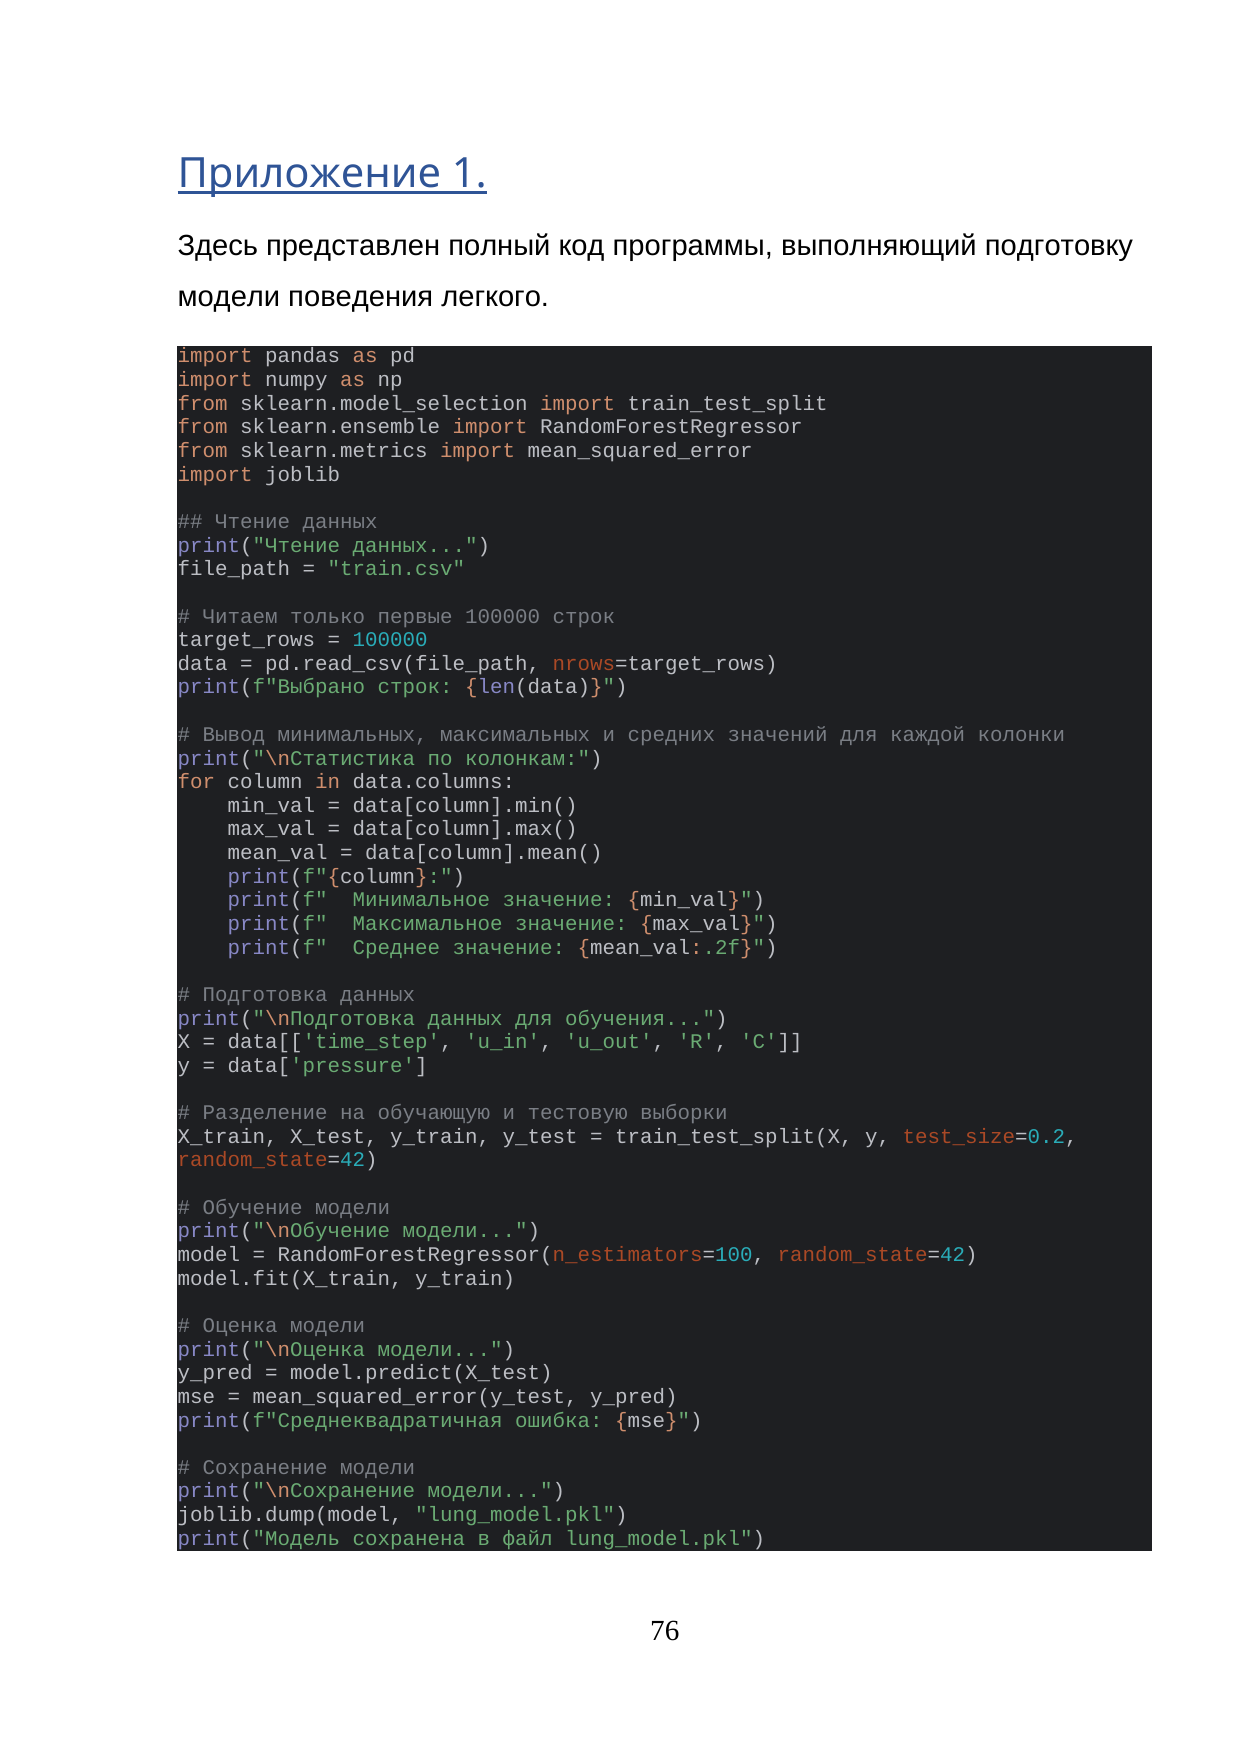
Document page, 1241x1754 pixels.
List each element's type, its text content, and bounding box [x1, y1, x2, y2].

text Здесь представлен полный код программы, выполняющий подготовку модели поведения легкого. [177, 228, 1152, 312]
subtitle Приложение 1. [177, 143, 1152, 200]
text import pandas as pd import numpy as np from sklearn.model_selection import train_test_split from sklearn.ensemble import RandomForestRegressor from sklearn.metrics import mean_squared_error import joblib ## Чтение данных print("Чтение данных...") file_path = "train.csv" # Читаем только первые 100000 строк target_rows = 100000 data = pd.read_csv(file_path, nrows=target_rows) print(f"Выбрано строк: {len(data)}") # Вывод минимальных, максимальных и средних значений для каждой колонки print("\nСтатистика по колонкам:") for column in data.columns: min_val = data[column].min() max_val = data[column].max() mean_val = data[column].mean() print(f"{column}:") print(f" Минимальное значение: {min_val}") print(f" Максимальное значение: {max_val}") print(f" Среднее значение: {mean_val:.2f}") # Подготовка данных print("\nПодготовка данных для обучения...") X = data[['time_step', 'u_in', 'u_out', 'R', 'C']] y = data['pressure'] # Разделение на обучающую и тестовую выборки X_train, X_test, y_train, y_test = train_test_split(X, y, test_size=0.2, random_state=42) # Обучение модели print("\nОбучение модели...") model = RandomForestRegressor(n_estimators=100, random_state=42) model.fit(X_train, y_train) # Оценка модели print("\nОценка модели...") y_pred = model.predict(X_test) mse = mean_squared_error(y_test, y_pred) print(f"Среднеквадратичная ошибка: {mse}") # Сохранение модели print("\nСохранение модели...") joblib.dump(model, "lung_model.pkl") print("Модель сохранена в файл lung_model.pkl") [177, 346, 1152, 1551]
